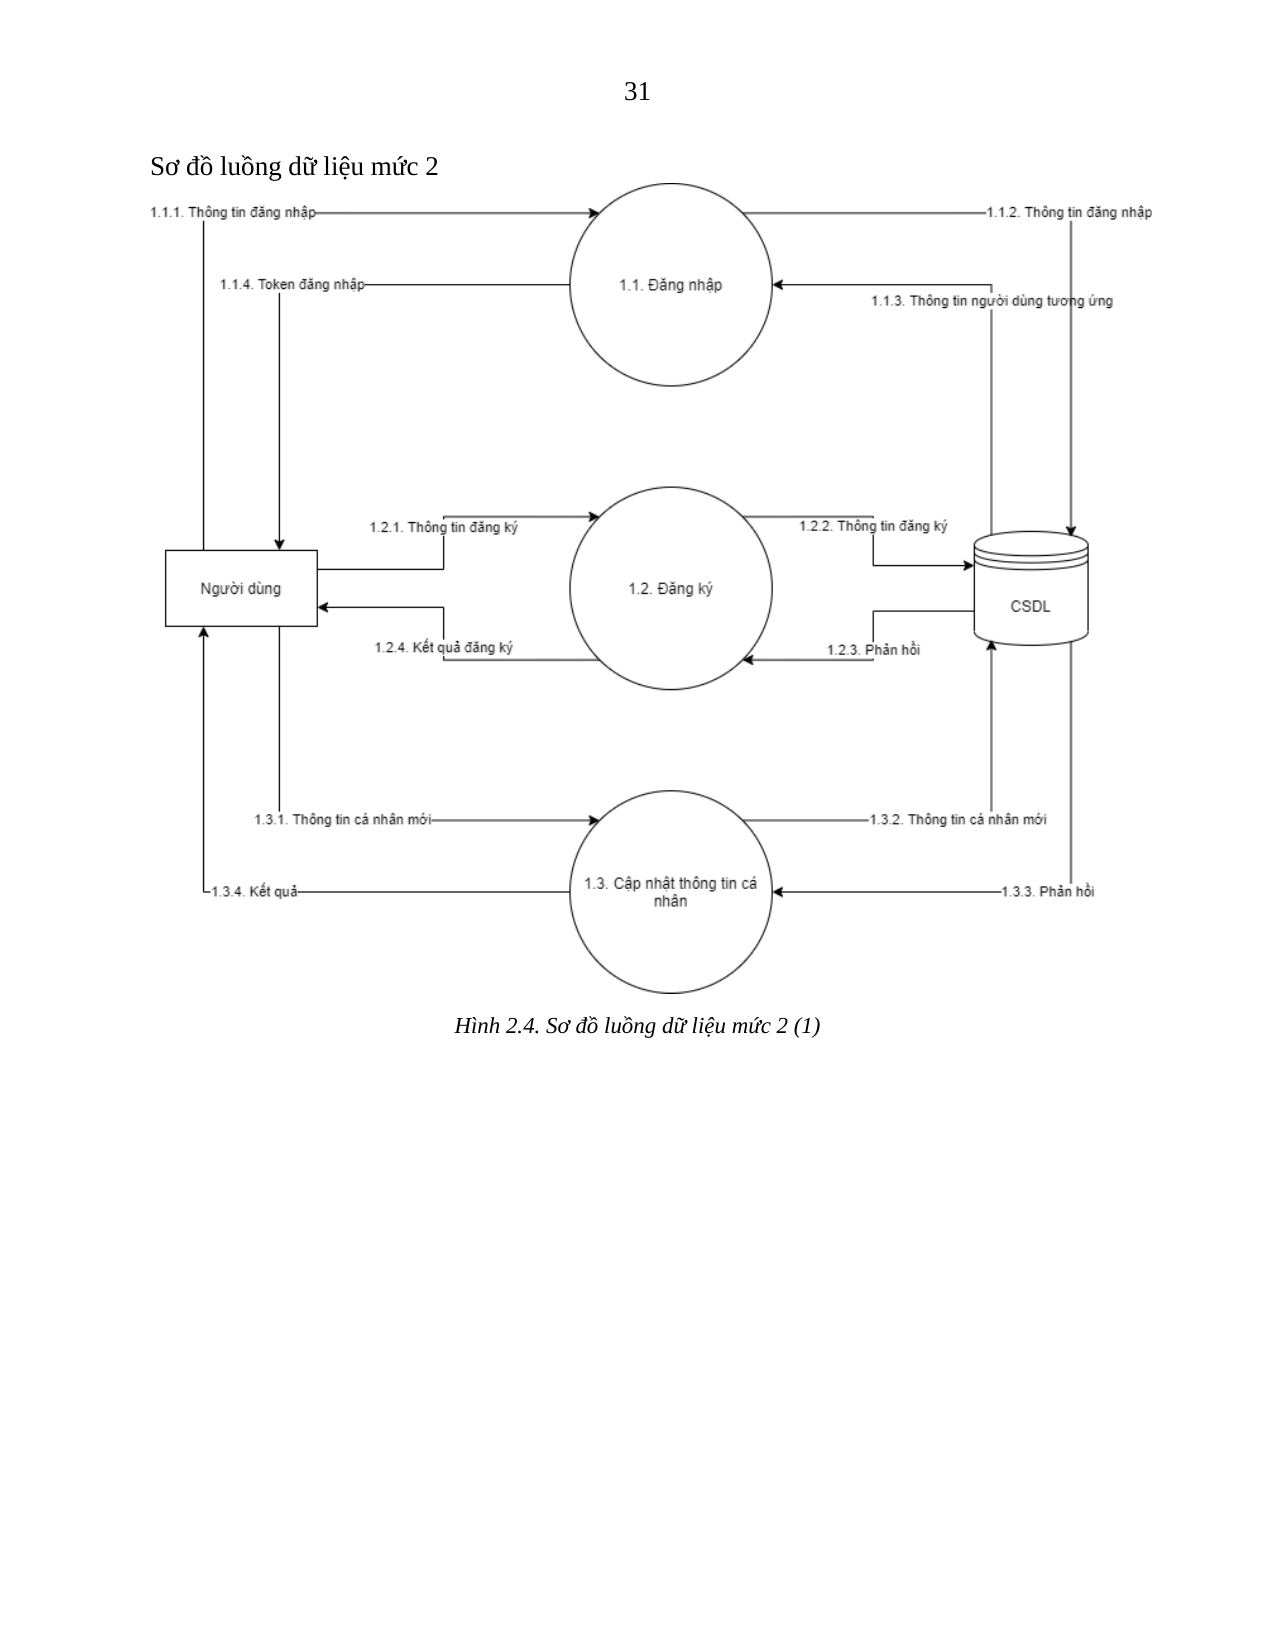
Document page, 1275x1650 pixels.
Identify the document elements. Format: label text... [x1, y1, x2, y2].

text Hình 2.4. Sơ đồ luồng dữ liệu mức 2 (1) [150, 1012, 1125, 1039]
picture [150, 183, 1152, 994]
text Sơ đồ luồng dữ liệu mức 2 [150, 150, 1125, 183]
